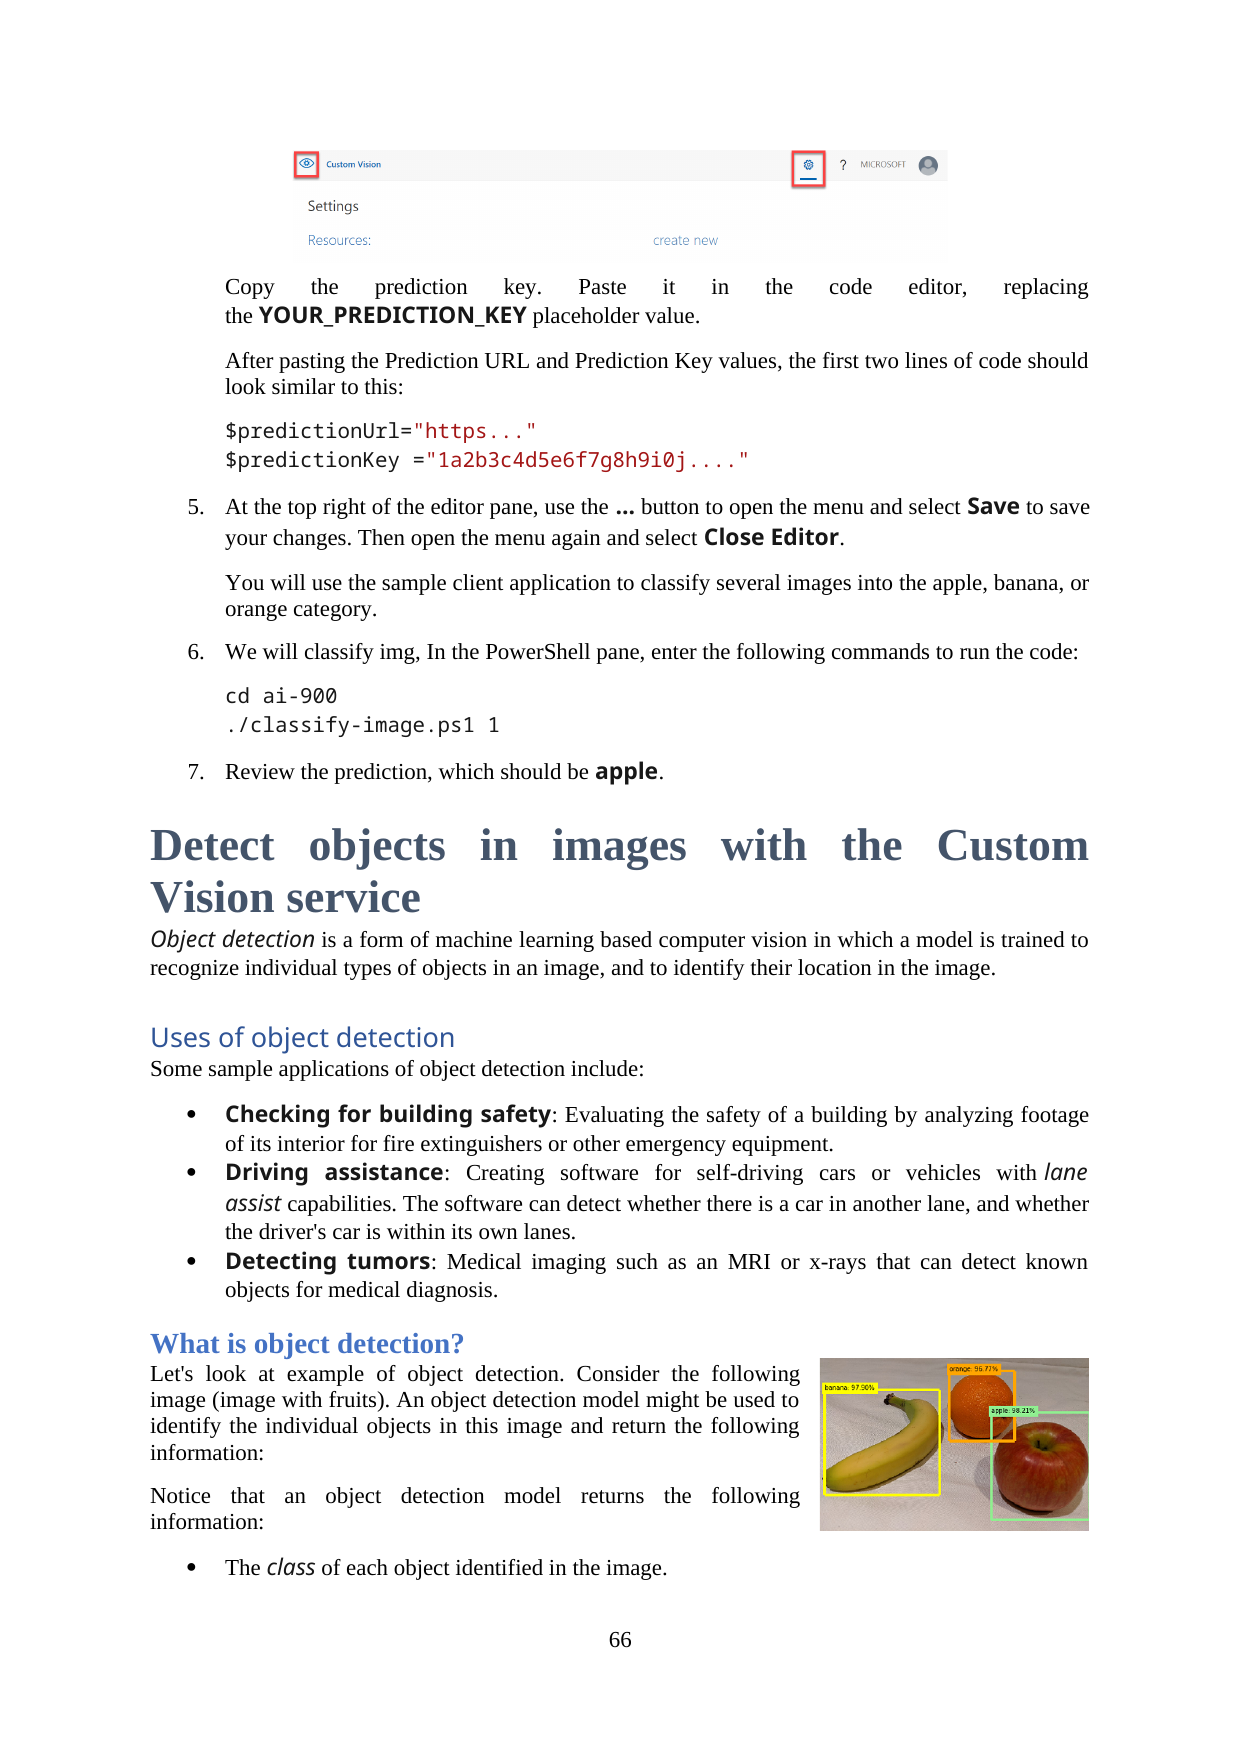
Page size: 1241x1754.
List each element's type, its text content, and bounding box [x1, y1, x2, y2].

list At the top right of the editor pane, use the ... button to open the menu and select Save to save your changes. Then open the menu again and select Close Editor. [187, 490, 1090, 552]
list Review the prediction, which should be apple. [187, 755, 1090, 786]
list Checking for building safety: Evaluating the safety of a building by analyzing footage of its interior for fire extinguishers or other emergency equipment. [187, 1098, 1090, 1156]
text Detect objects in images with the Custom Vision service [150, 817, 1090, 923]
text Notice that an object detection model returns the following information: [150, 1482, 1090, 1535]
list We will classify img, In the PowerShell pane, enter the following commands to run the code: [187, 638, 1090, 665]
list The class of each object identified in the image. [187, 1551, 1090, 1583]
text Object detection is a form of machine learning based computer vision in which a model is trained to recognize individual types of objects in an image, and to identify their location in the image. [150, 923, 1090, 980]
text Let's look at example of object detection. Consider the following image (image with fruits). An object detection model might be used to identify the individual objects in this image and return the following information: [150, 1360, 819, 1465]
list Driving assistance: Creating software for self-driving cars or vehicles with lane assist capabilities. The software can detect whether there is a car in another lane, and whether the driver's car is within its own lanes. [187, 1156, 1090, 1245]
text Copy the prediction key. Paste it in the code editor, replacing the YOUR_PREDICTION_KEY placeholder value. [225, 273, 1090, 330]
picture [819, 1358, 1089, 1531]
list Detecting tumors: Medical imaging such as an MRI or x-rays that can detect known objects for medical diagnosis. [187, 1245, 1090, 1302]
text You will use the sample client application to classify several images into the apple, banana, or orange category. [225, 569, 1090, 622]
text $predictionUrl="https..." [225, 416, 1090, 445]
text ./classify-image.ps1 1 [225, 710, 1090, 738]
text What is object detection? [150, 1326, 1090, 1360]
text Some sample applications of object detection include: [150, 1055, 1090, 1082]
picture [292, 150, 948, 263]
text cd ai-900 [225, 681, 1090, 710]
text $predictionKey ="1a2b3c4d5e6f7g8h9i0j...." [225, 445, 1090, 473]
text After pasting the Prediction URL and Prediction Key values, the first two lines of code should look similar to this: [225, 347, 1090, 400]
subtitle Uses of object detection [150, 1018, 1090, 1055]
